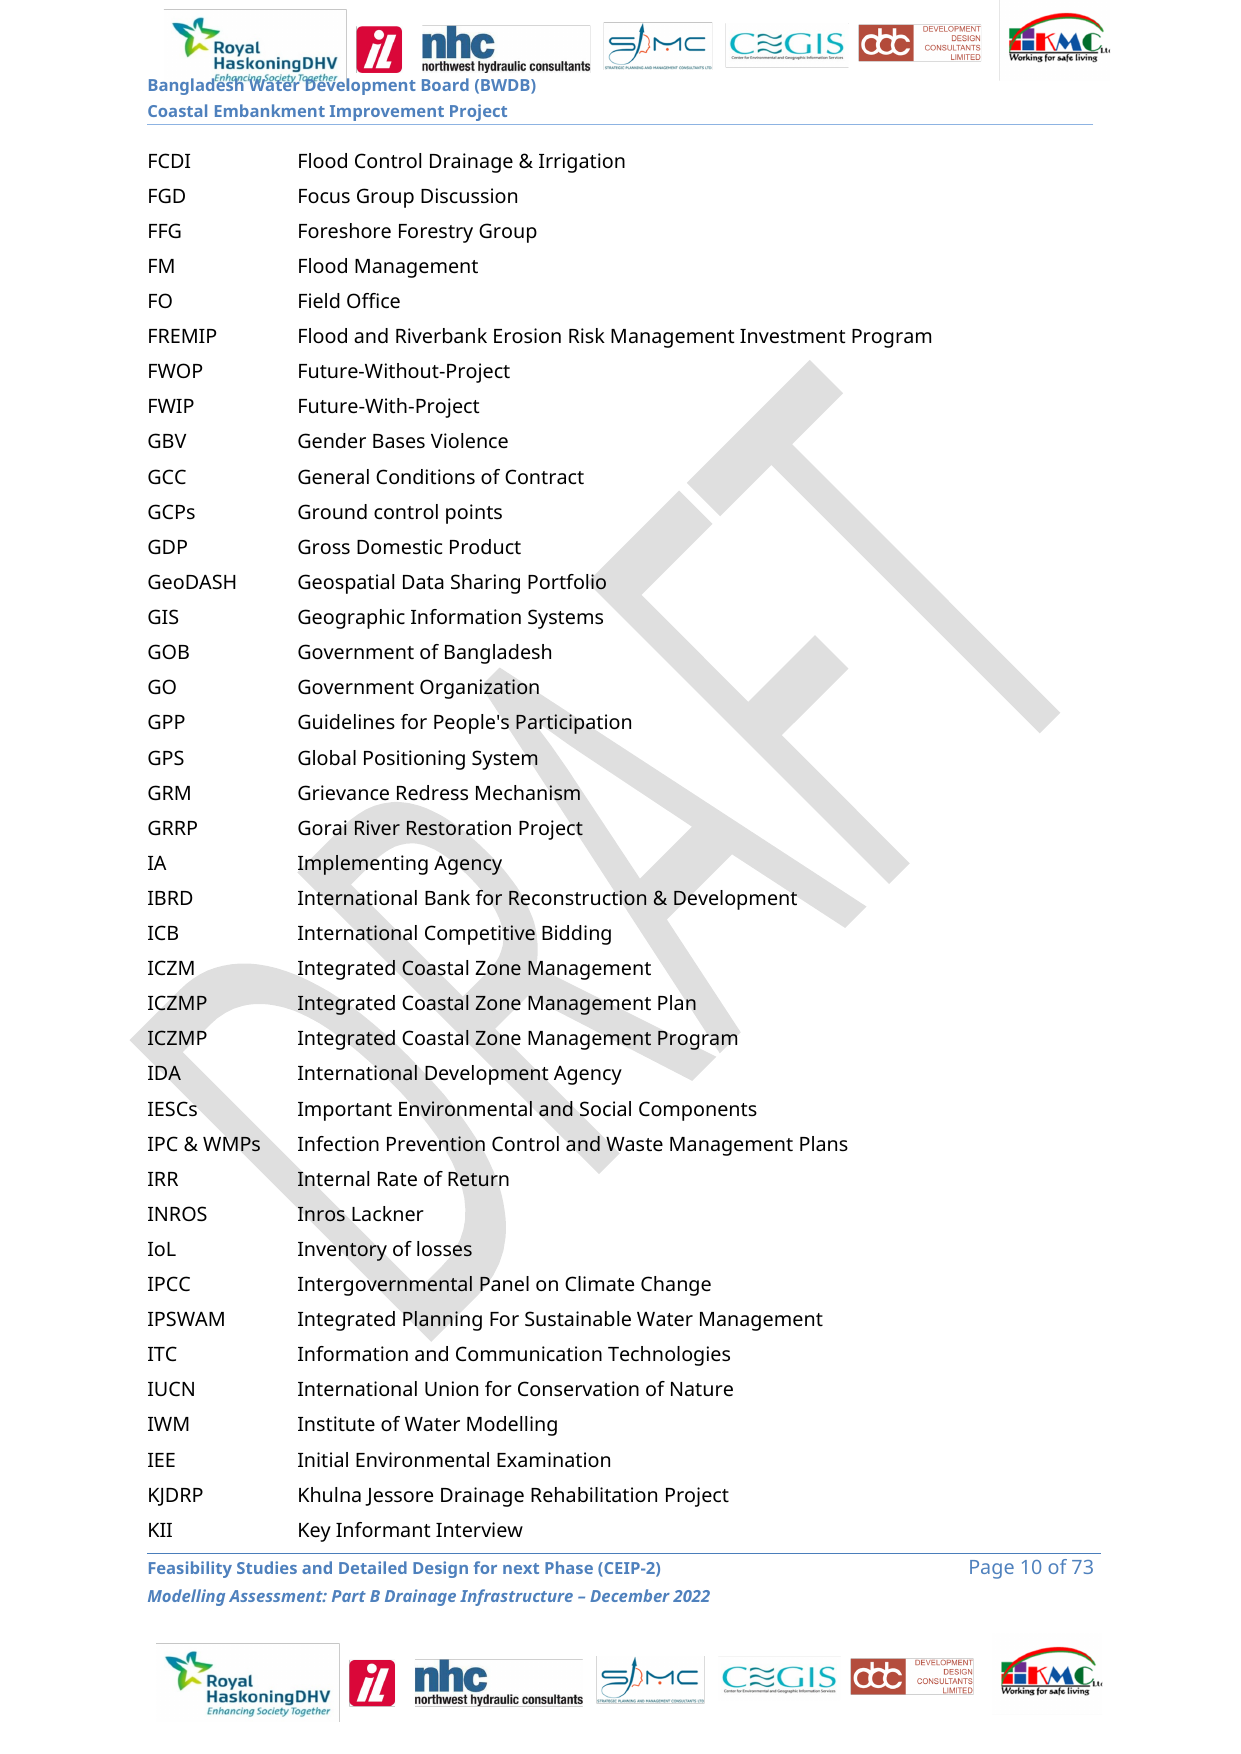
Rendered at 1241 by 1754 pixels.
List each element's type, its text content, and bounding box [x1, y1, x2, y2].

text KJDRP Khulna Jessore Drainage Rehabilitation Project [147, 1481, 1093, 1508]
text GRRP Gorai River Restoration Project [147, 814, 1093, 841]
text FWOP Future-Without-Project [147, 358, 1093, 384]
picture [163, 0, 1111, 89]
text KII Key Informant Interview [147, 1516, 1093, 1543]
text IPSWAM Integrated Planning For Sustainable Water Management [147, 1305, 1093, 1332]
picture [308, 81, 313, 89]
text IEE Initial Environmental Examination [147, 1446, 1093, 1473]
text GCC General Conditions of Contract [147, 463, 1093, 490]
text IWM Institute of Water Modelling [147, 1411, 1093, 1438]
text GBV Gender Bases Violence [147, 428, 1093, 455]
text GOB Government of Bangladesh [147, 638, 1093, 665]
text IRR Internal Rate of Return [147, 1165, 1093, 1192]
text IBRD International Bank for Reconstruction & Development [147, 884, 1093, 911]
text ITC Information and Communication Technologies [147, 1341, 1093, 1367]
text FO Field Office [147, 287, 1093, 314]
text FFG Foreshore Forestry Group [147, 217, 1093, 244]
text IDA International Development Agency [147, 1060, 1093, 1087]
text GDP Gross Domestic Product [147, 533, 1093, 560]
text FM Flood Management [147, 252, 1093, 279]
text IA Implementing Agency [147, 849, 1093, 876]
text GCPs Ground control points [147, 498, 1093, 525]
text ICZMP Integrated Coastal Zone Management Plan [147, 989, 1093, 1016]
text ICZMP Integrated Coastal Zone Management Program [147, 1024, 1093, 1052]
text FWIP Future‐With‐Project [147, 393, 1093, 420]
text IESCs Important Environmental and Social Components [147, 1095, 1093, 1122]
text GeoDASH Geospatial Data Sharing Portfolio [147, 568, 1093, 595]
text ICZM Integrated Coastal Zone Management [147, 954, 1093, 981]
text GPS Global Positioning System [147, 744, 1093, 771]
picture [156, 1633, 1103, 1722]
text GRM Grievance Redress Mechanism [147, 779, 1093, 806]
text FREMIP Flood and Riverbank Erosion Risk Management Investment Program [147, 322, 1093, 349]
text IPCC Intergovernmental Panel on Climate Change [147, 1270, 1093, 1297]
picture [511, 81, 516, 89]
text GO Government Organization [147, 673, 1093, 701]
text GPP Guidelines for People's Participation [147, 709, 1093, 736]
text IoL Inventory of losses [147, 1235, 1093, 1262]
text GIS Geographic Information Systems [147, 603, 1093, 630]
text IPC & WMPs Infection Prevention Control and Waste Management Plans [147, 1130, 1093, 1157]
text IUCN International Union for Conservation of Nature [147, 1376, 1093, 1403]
text ICB International Competitive Bidding [147, 919, 1093, 946]
text FGD Focus Group Discussion [147, 182, 1093, 209]
text FCDI Flood Control Drainage & Irrigation [147, 147, 1093, 174]
text INROS Inros Lackner [147, 1200, 1093, 1227]
